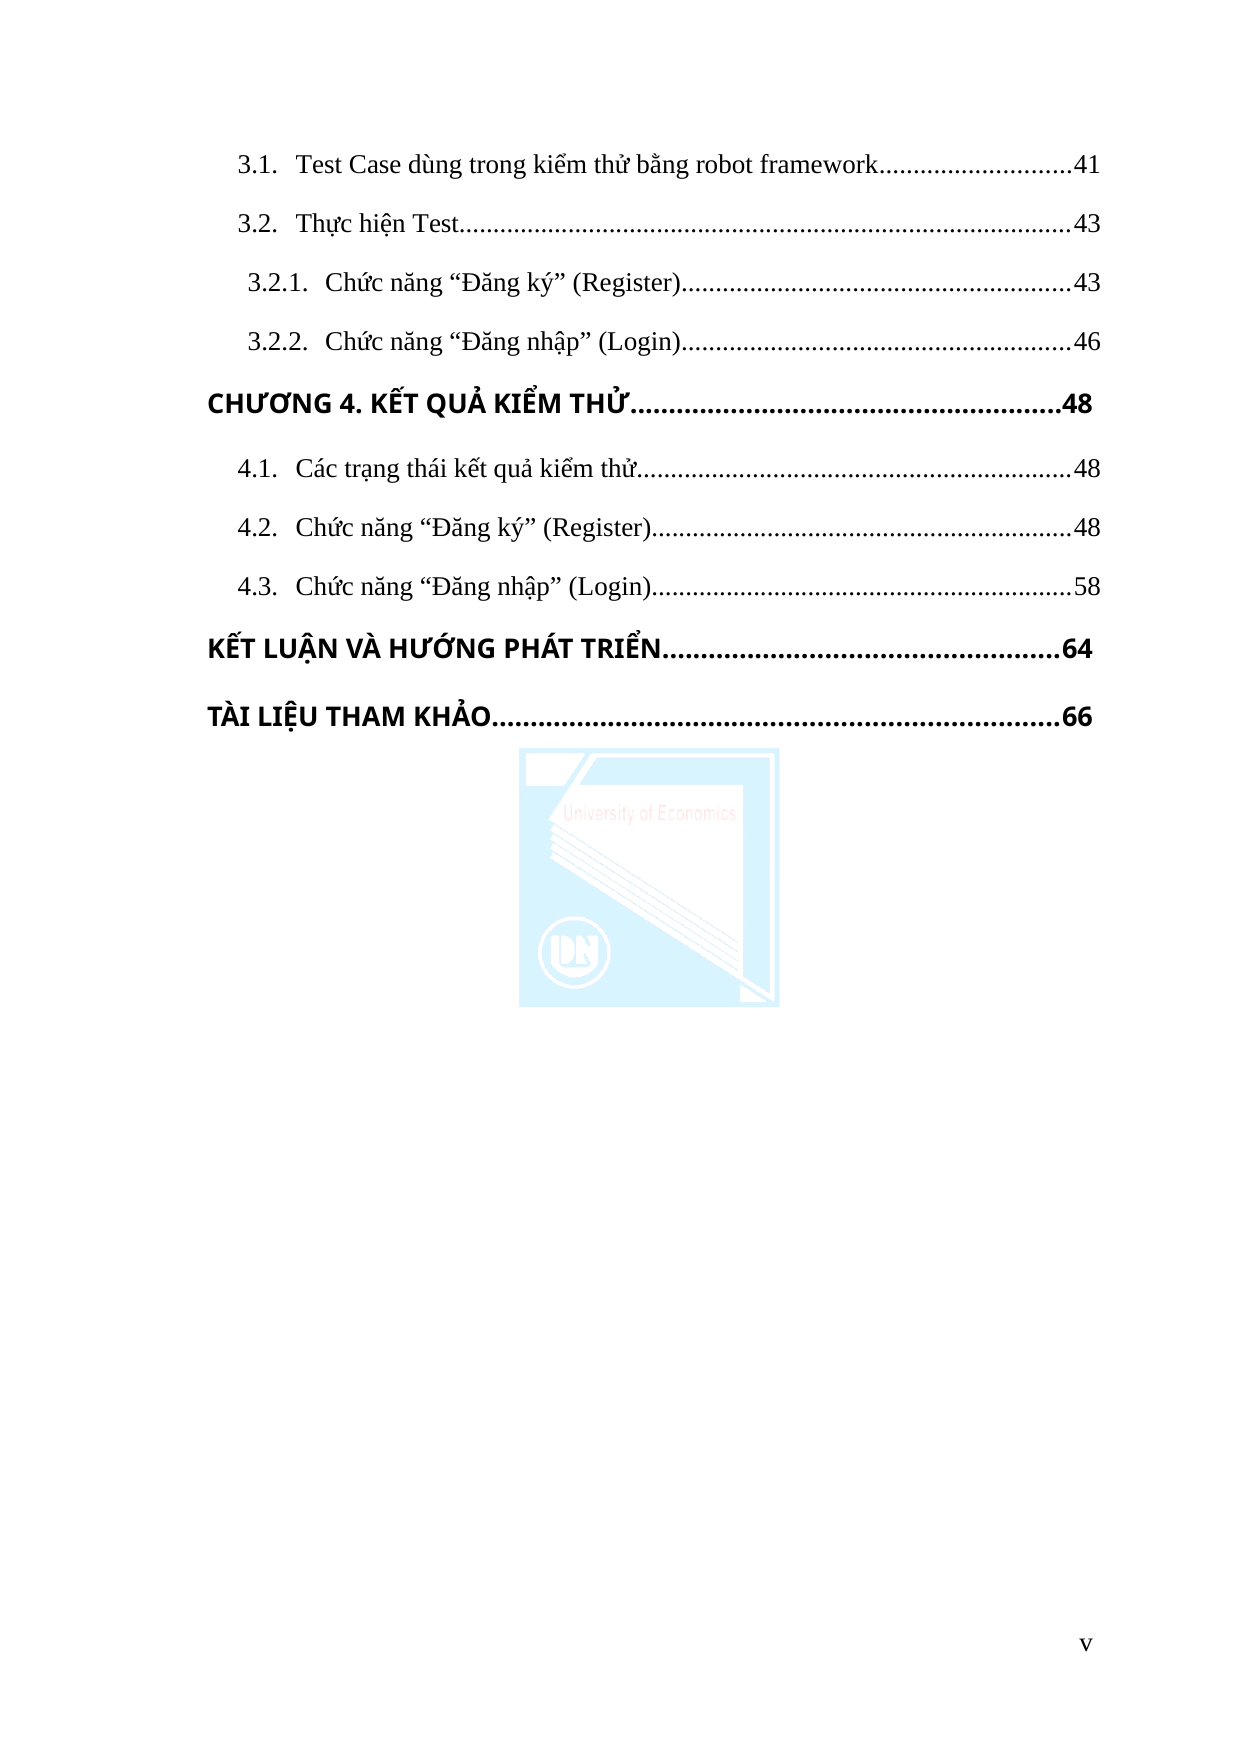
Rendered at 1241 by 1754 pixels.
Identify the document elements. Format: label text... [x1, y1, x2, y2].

text 4.3. Chức năng “Đăng nhập” (Login) 58 [220, 571, 1092, 602]
text TÀI LIỆU THAM KHẢO 66 [207, 697, 1092, 734]
text 3.2.1. Chức năng “Đăng ký” (Register) 43 [247, 266, 1092, 297]
text KẾT LUẬN VÀ HƯỚNG PHÁT TRIỂN 64 [207, 630, 1092, 667]
text 3.1. Test Case dùng trong kiểm thử bằng robot framework 41 [220, 148, 1092, 179]
text 3.2. Thực hiện Test 43 [220, 207, 1092, 238]
text 4.2. Chức năng “Đăng ký” (Register) 48 [220, 511, 1092, 542]
text 4.1. Các trạng thái kết quả kiểm thử 48 [220, 452, 1092, 483]
text 3.2.2. Chức năng “Đăng nhập” (Login) 46 [247, 325, 1092, 356]
text CHƯƠNG 4. KẾT QUẢ KIỂM THỬ 48 [207, 384, 1092, 421]
